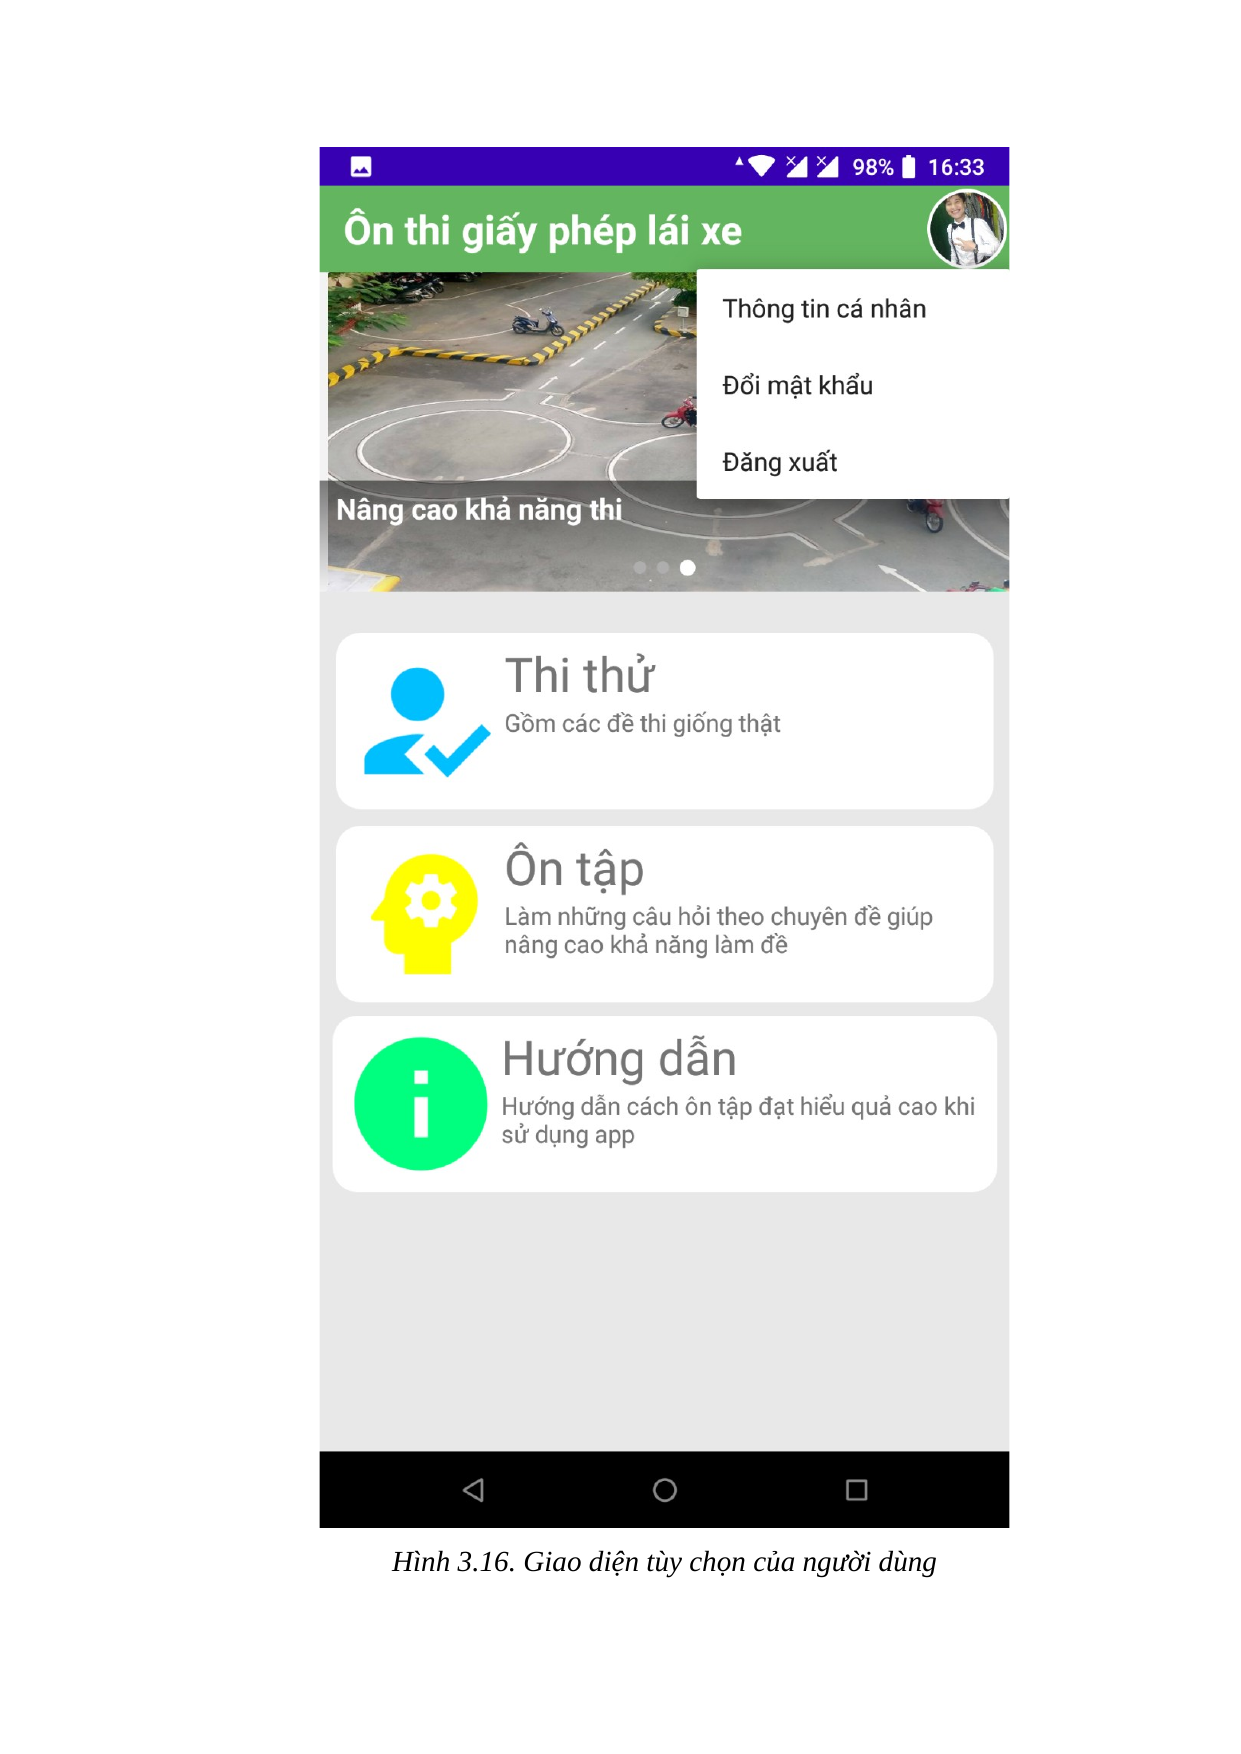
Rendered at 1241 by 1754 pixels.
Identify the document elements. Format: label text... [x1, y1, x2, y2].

picture [319, 147, 1010, 1528]
text Hình 3.16. Giao diện tùy chọn của người dùng [207, 1544, 1122, 1577]
